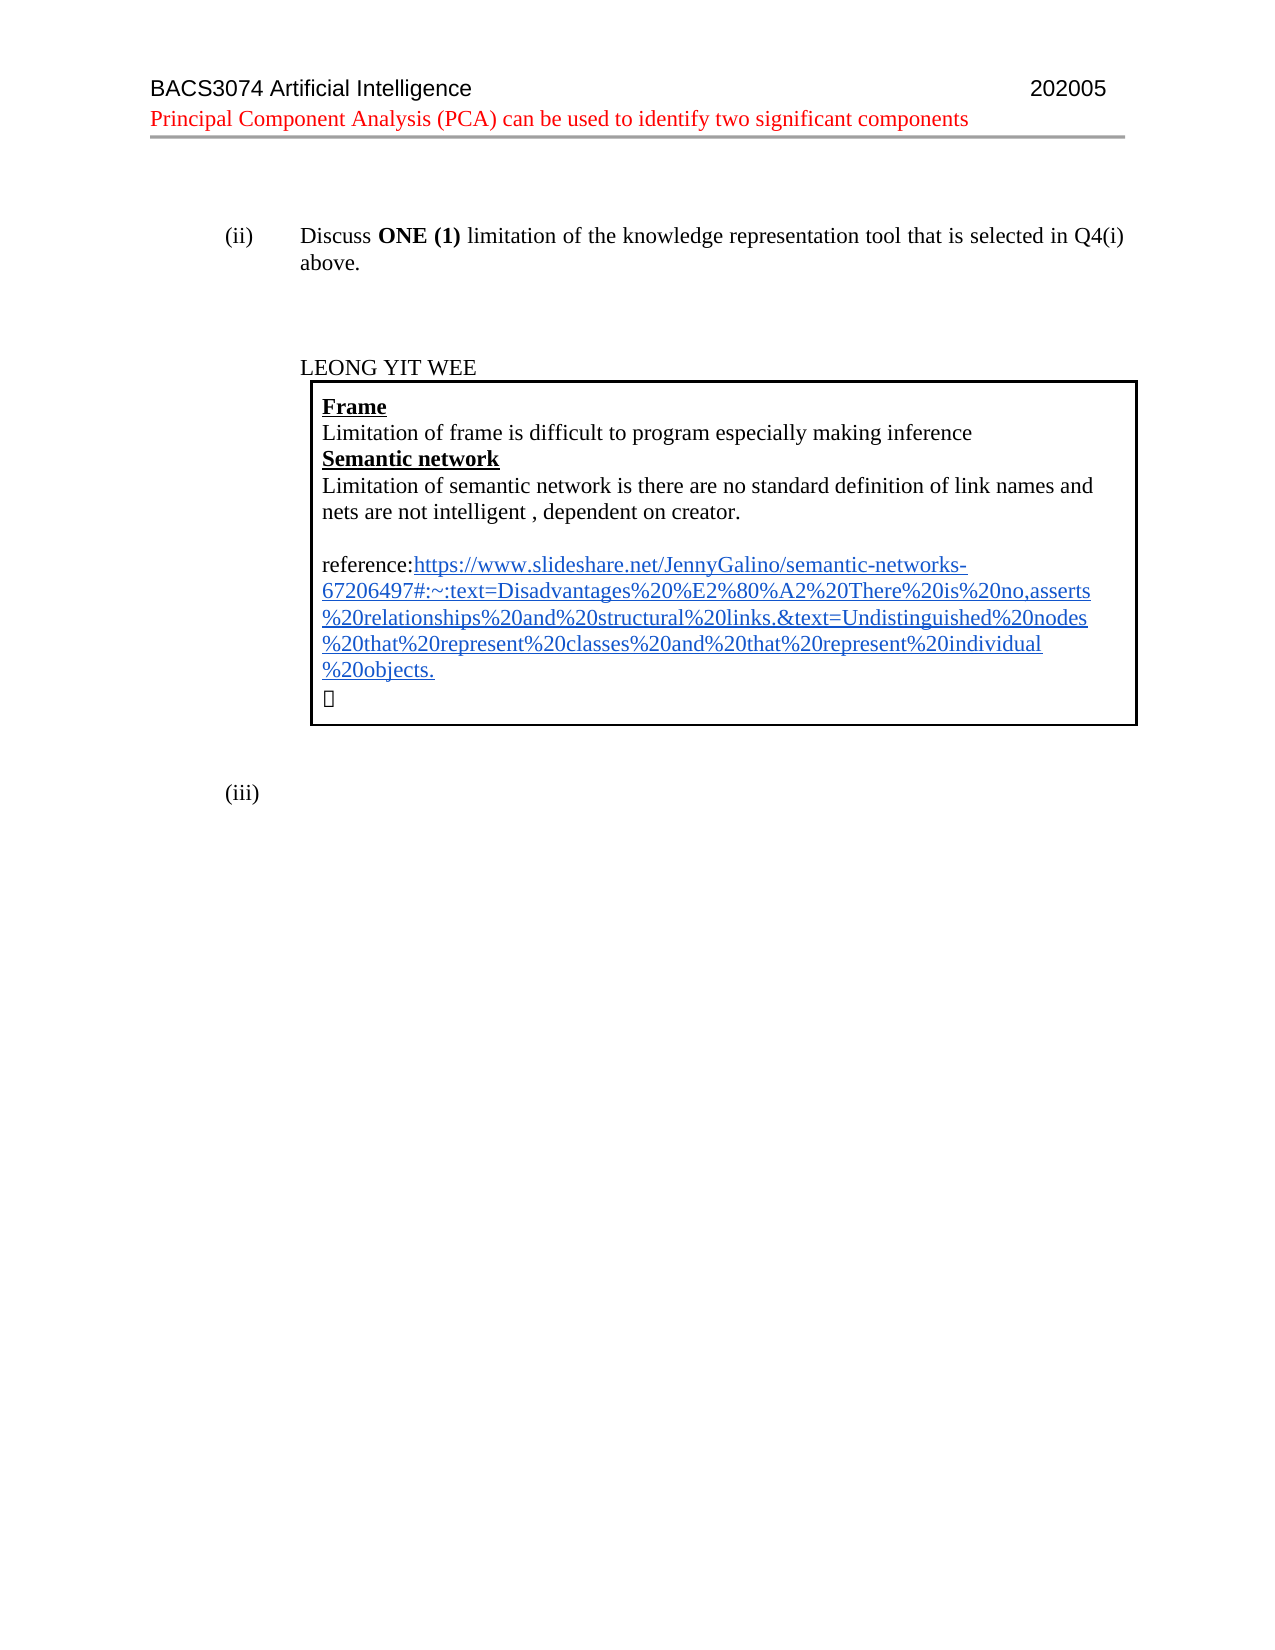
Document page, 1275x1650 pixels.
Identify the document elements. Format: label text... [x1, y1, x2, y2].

table_header Frame Limitation of frame is difficult to program especially making inference Semantic network Limitation of semantic network is there are no standard definition of link names and nets are not intelligent , dependent on creator. reference:https://www.slideshare.net/JennyGalino/semantic-networks-67206497#:~:text=Disadvantages%20%E2%80%A2%20There%20is%20no,asserts%20relationships%20and%20structural%20links.&text=Undistinguished%20nodes%20that%20represent%20classes%20and%20that%20represent%20individual%20objects. ✅ [313, 383, 1135, 724]
text LEONG YIT WEE [300, 354, 1125, 380]
list Discuss ONE (1) limitation of the knowledge representation tool that is selected in Q4(i) above. [225, 222, 1125, 275]
